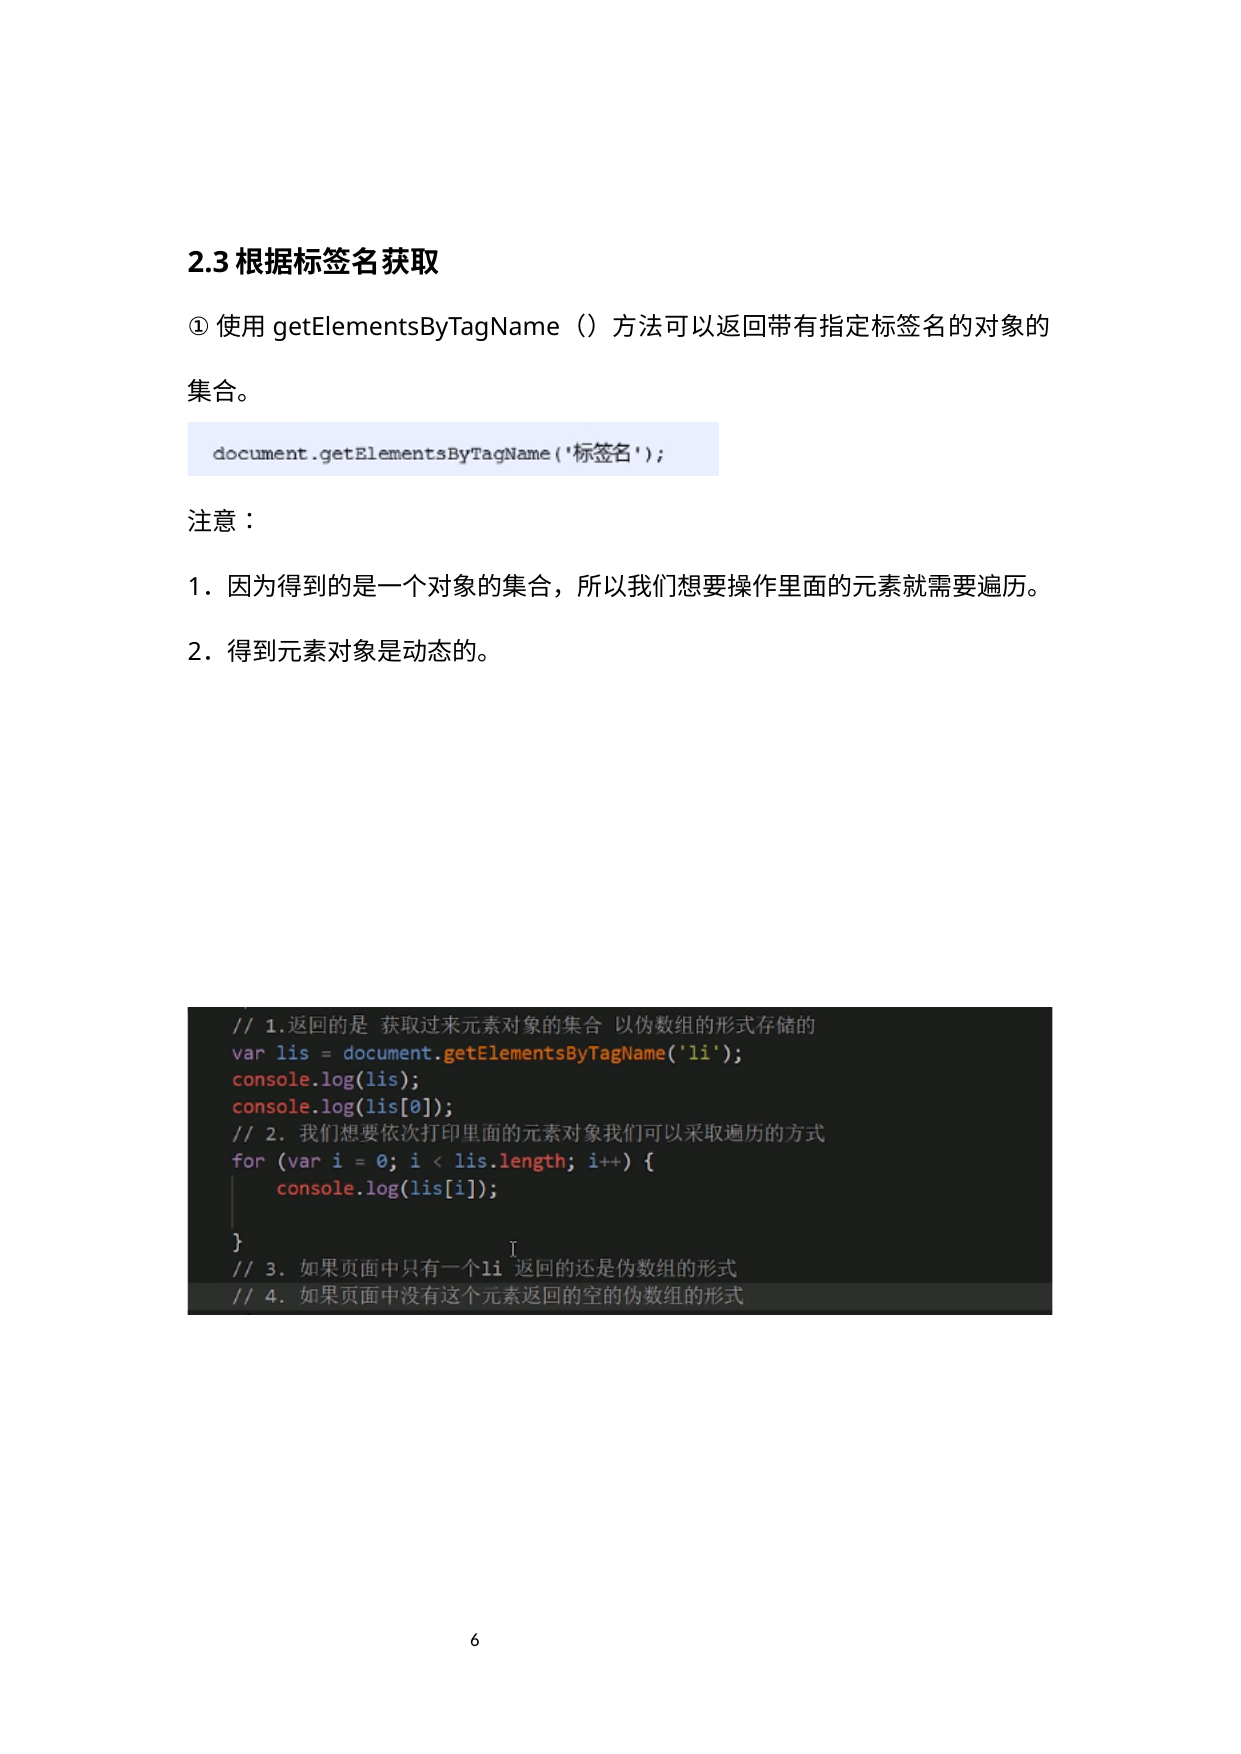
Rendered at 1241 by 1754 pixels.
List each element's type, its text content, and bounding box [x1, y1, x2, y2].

list ①使用getElementsByTagName（）方法可以返回带有指定标签名的对象的集合。 [187, 292, 1053, 422]
list 注意∶ [187, 487, 1053, 552]
list 2．得到元素对象是动态的。 [187, 617, 1053, 682]
list 1．因为得到的是一个对象的集合，所以我们想要操作里面的元素就需要遍历。 [187, 552, 1053, 617]
picture [187, 1007, 1053, 1315]
list 2.3根据标签名获取 [187, 227, 1053, 292]
picture [187, 422, 719, 476]
